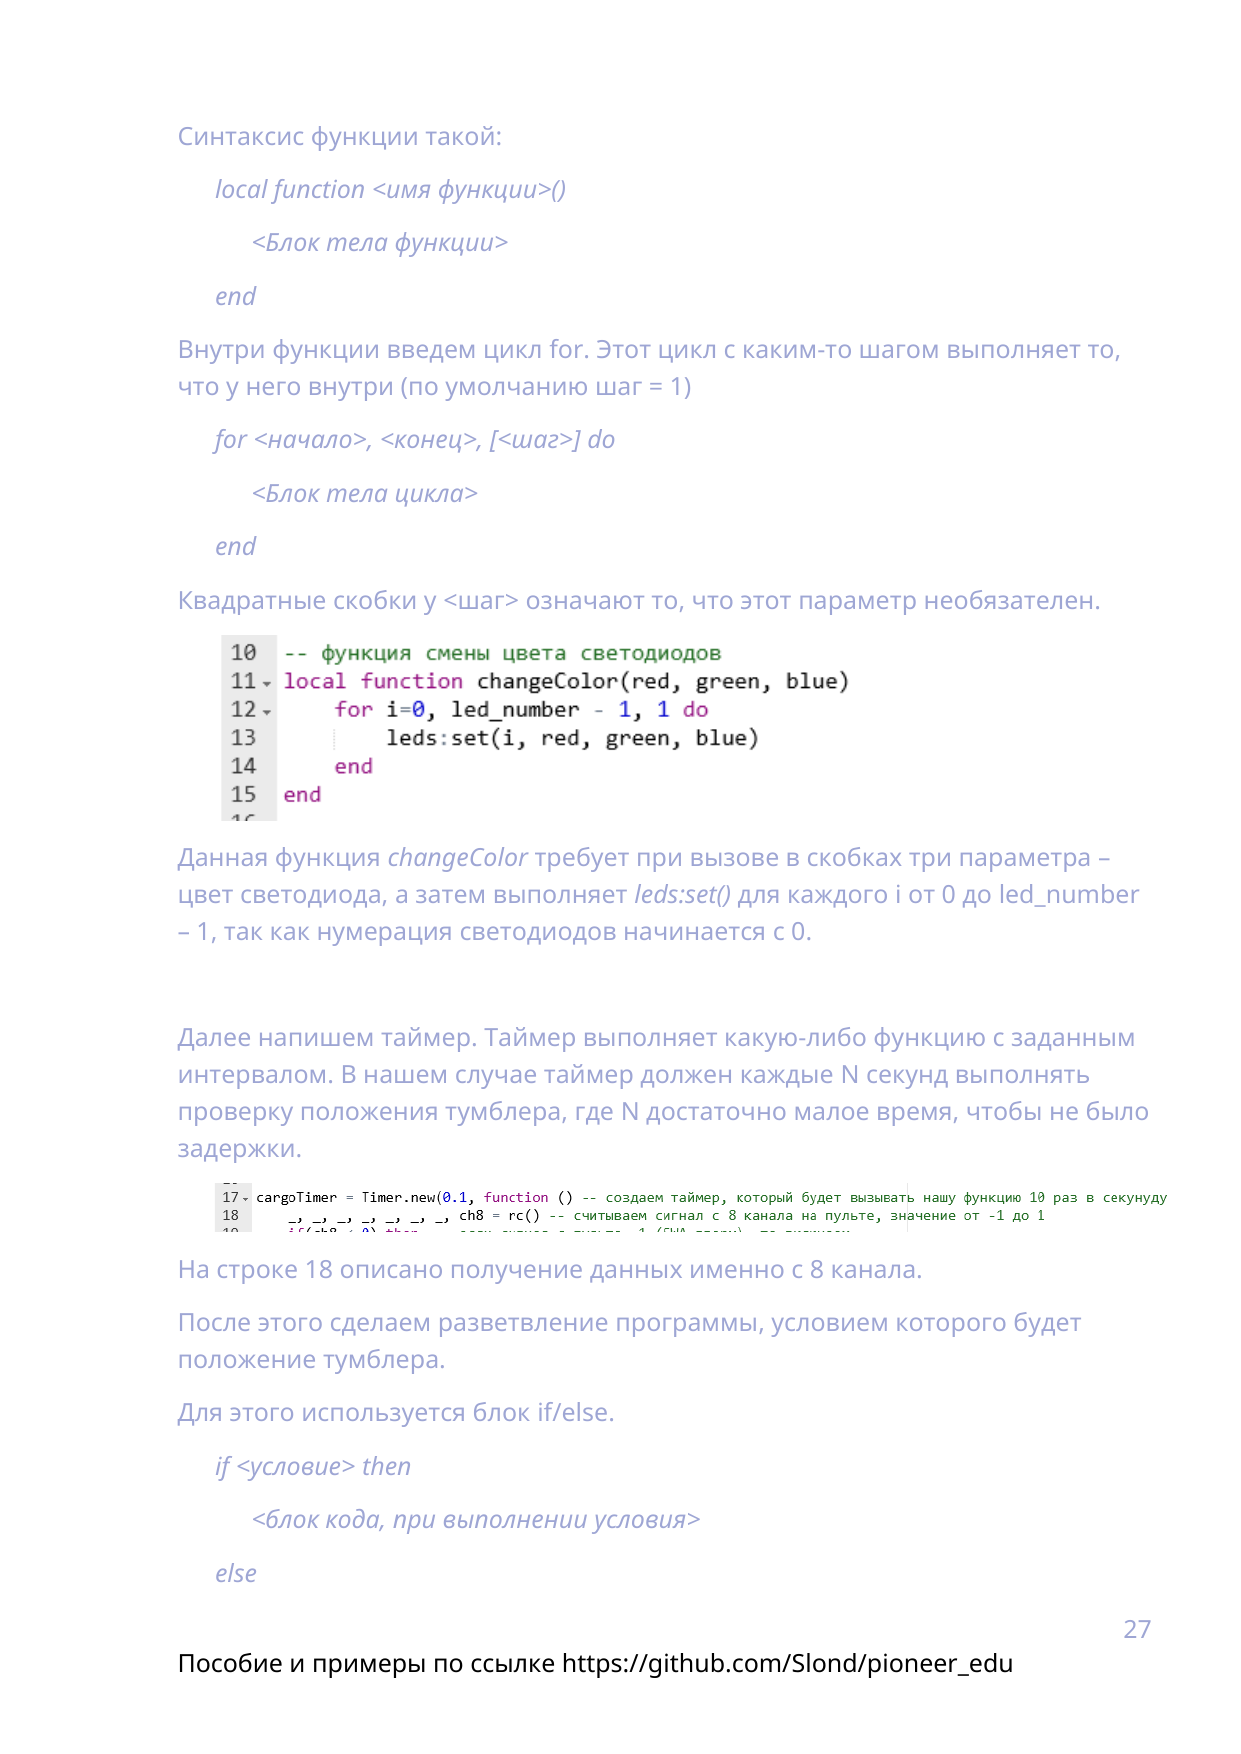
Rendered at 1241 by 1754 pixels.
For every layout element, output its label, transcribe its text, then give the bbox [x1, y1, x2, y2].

text <блок кода, при выполнении условия> [215, 1502, 1152, 1536]
picture [221, 635, 878, 821]
text Внутри функции введем цикл for. Этот цикл с каким-то шагом выполняет то, что у него внутри (по умолчанию шаг = 1) [177, 332, 1152, 403]
text local function <имя функции>() [215, 172, 1152, 206]
picture [214, 1183, 1190, 1232]
text Синтаксис функции такой: [177, 118, 1152, 152]
text Квадратные скобки у <шаг> означают то, что этот параметр необязателен. [177, 582, 1152, 616]
text Для этого используется блок if/else. [177, 1395, 1152, 1429]
text На строке 18 описано получение данных именно с 8 канала. [177, 1251, 1152, 1285]
text if <условие> then [215, 1448, 1152, 1482]
text <Блок тела функции> [215, 225, 1152, 259]
text else [215, 1555, 1152, 1589]
text После этого сделаем разветвление программы, условием которого будет положение тумблера. [177, 1305, 1152, 1376]
text Данная функция changeColor требует при вызове в скобках три параметра – цвет светодиода, а затем выполняет leds:set() для каждого i от 0 до led_number – 1, так как нумерация светодиодов начинается с 0. [177, 839, 1152, 947]
text for <начало>, <конец>, [<шаг>] do [215, 422, 1152, 456]
text end [215, 278, 1152, 312]
text end [215, 529, 1152, 563]
text Далее напишем таймер. Таймер выполняет какую-либо функцию с заданным интервалом. В нашем случае таймер должен каждые N секунд выполнять проверку положения тумблера, где N достаточно малое время, чтобы не было задержки. [177, 1020, 1152, 1164]
text <Блок тела цикла> [215, 476, 1152, 509]
